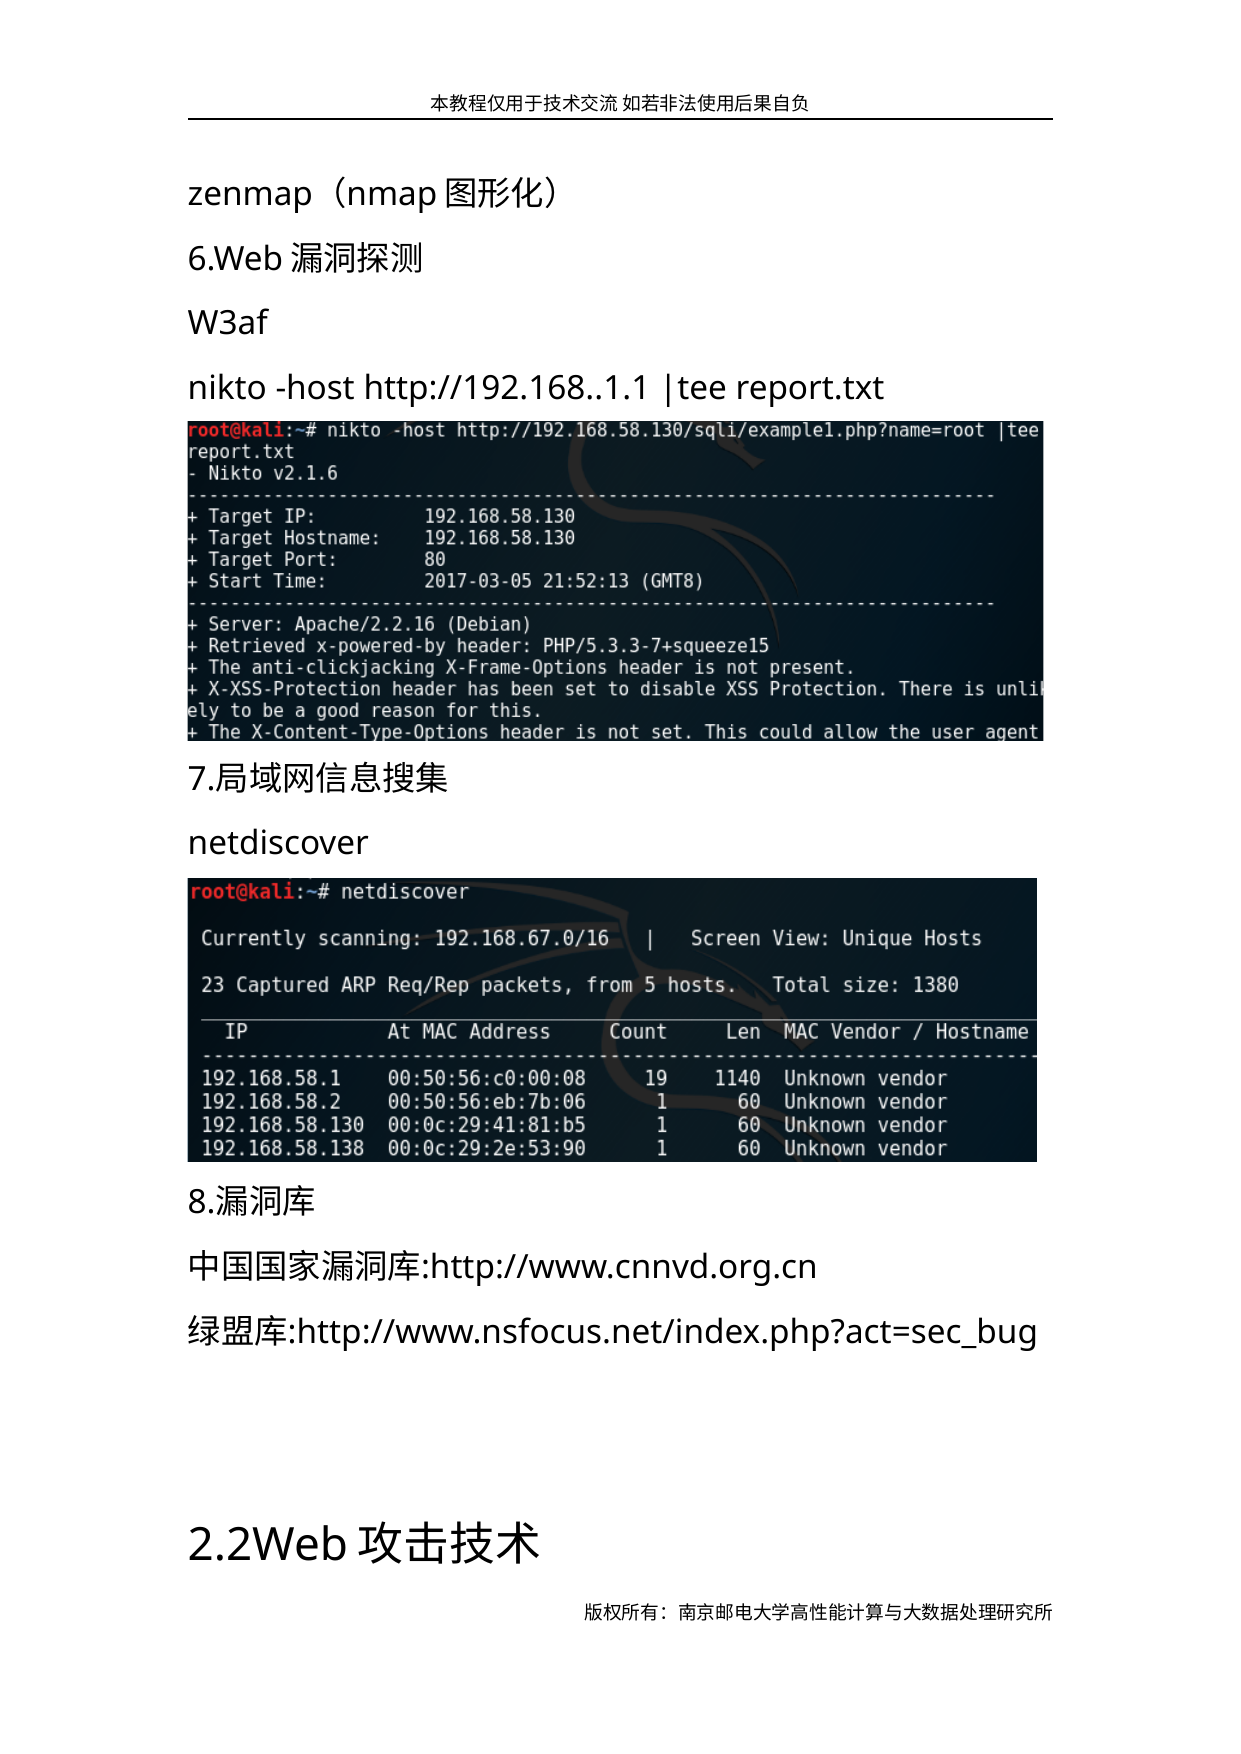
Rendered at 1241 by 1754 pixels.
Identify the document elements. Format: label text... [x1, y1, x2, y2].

picture [187, 421, 1044, 741]
text zenmap（nmap图形化） [187, 159, 1053, 224]
text 8.漏洞库 [187, 1166, 1053, 1231]
text 绿盟库:http://www.nsfocus.net/index.php?act=sec_bug [187, 1296, 1053, 1361]
picture [187, 878, 1037, 1162]
text 6.Web漏洞探测 [187, 224, 1053, 289]
text nikto -host http://192.168..1.1 |tee report.txt [187, 354, 1053, 419]
text W3af [187, 289, 1053, 354]
text 7.局域网信息搜集 [187, 744, 1053, 809]
text netdiscover [187, 809, 1053, 874]
text 2.2Web攻击技术 [187, 1491, 1053, 1589]
text 中国国家漏洞库:http://www.cnnvd.org.cn [187, 1231, 1053, 1296]
